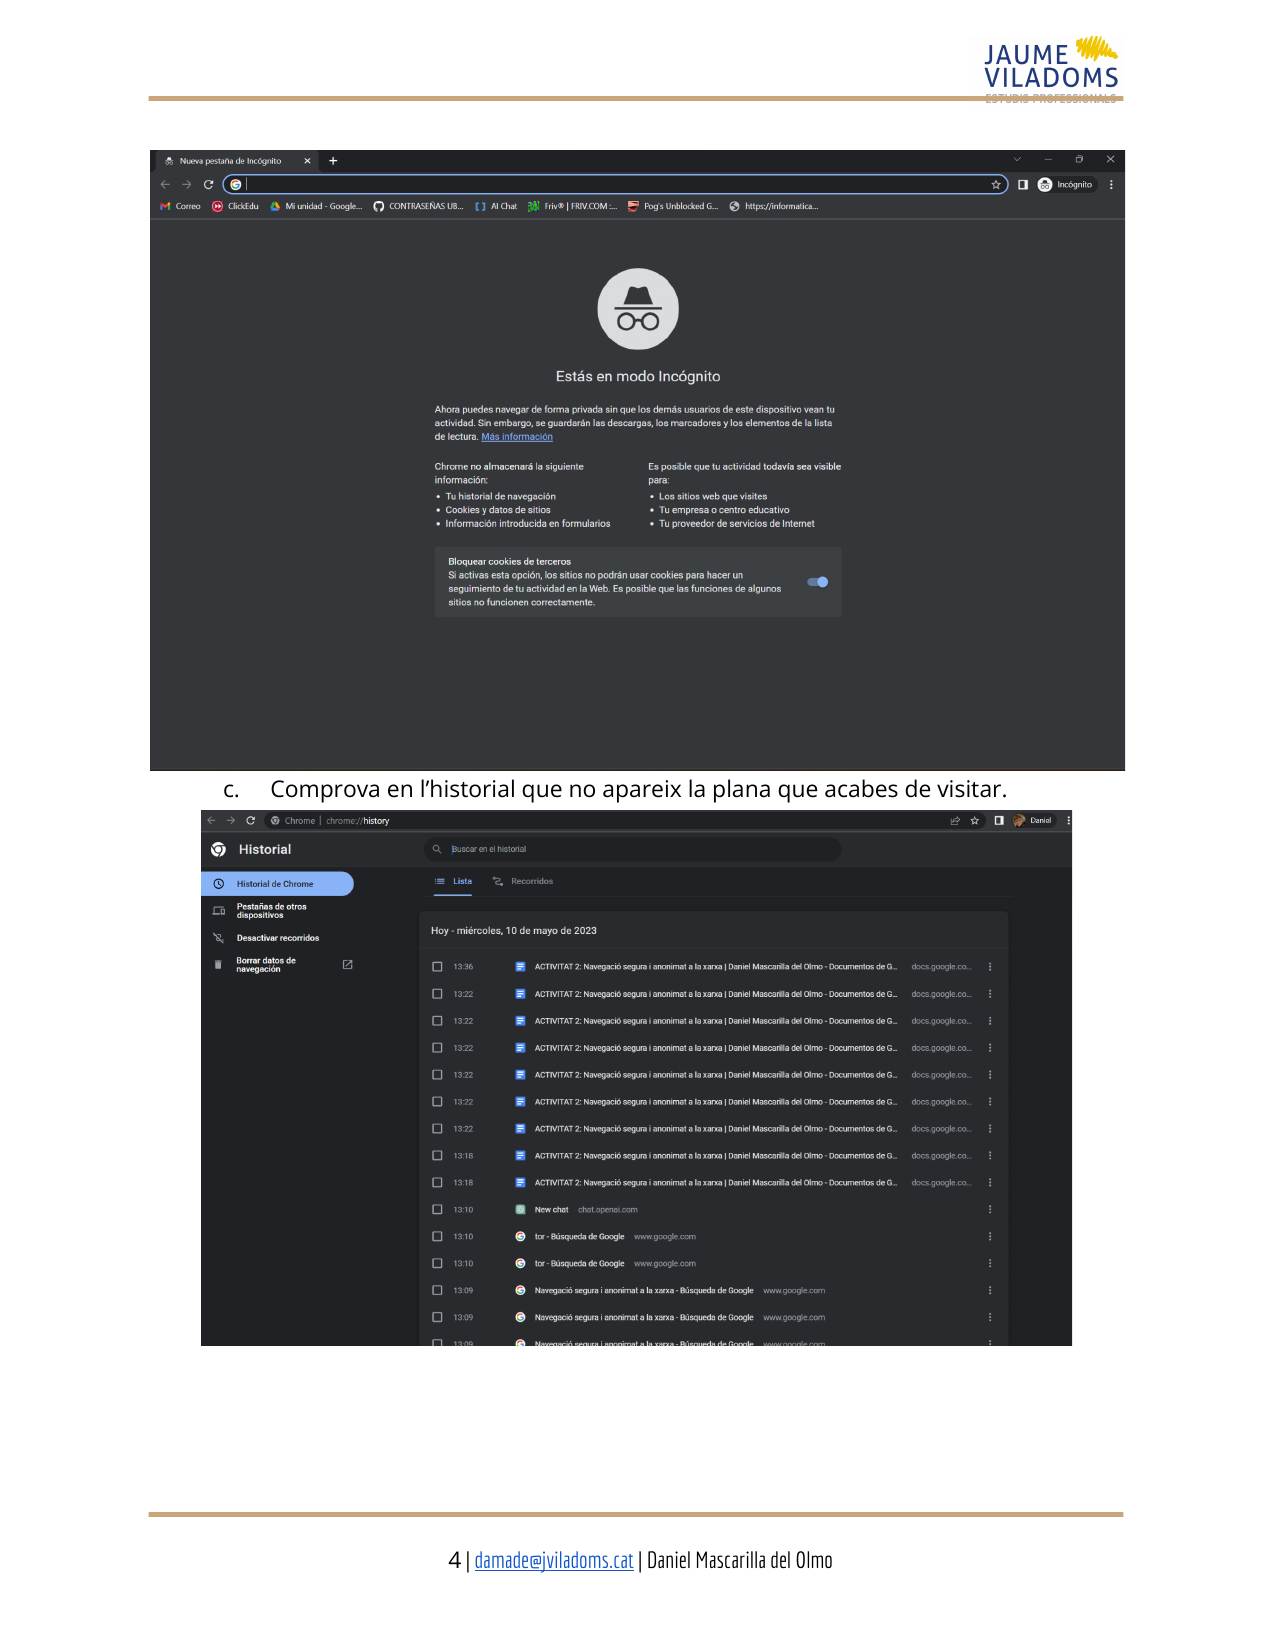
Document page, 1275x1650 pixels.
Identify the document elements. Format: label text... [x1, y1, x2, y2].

text c. Comprova en l’historial que no apareix la plana que acabes de visitar. [223, 773, 1123, 804]
picture [148, 36, 1125, 107]
picture [150, 150, 1125, 771]
picture [148, 1512, 1124, 1517]
picture [201, 810, 1073, 1346]
